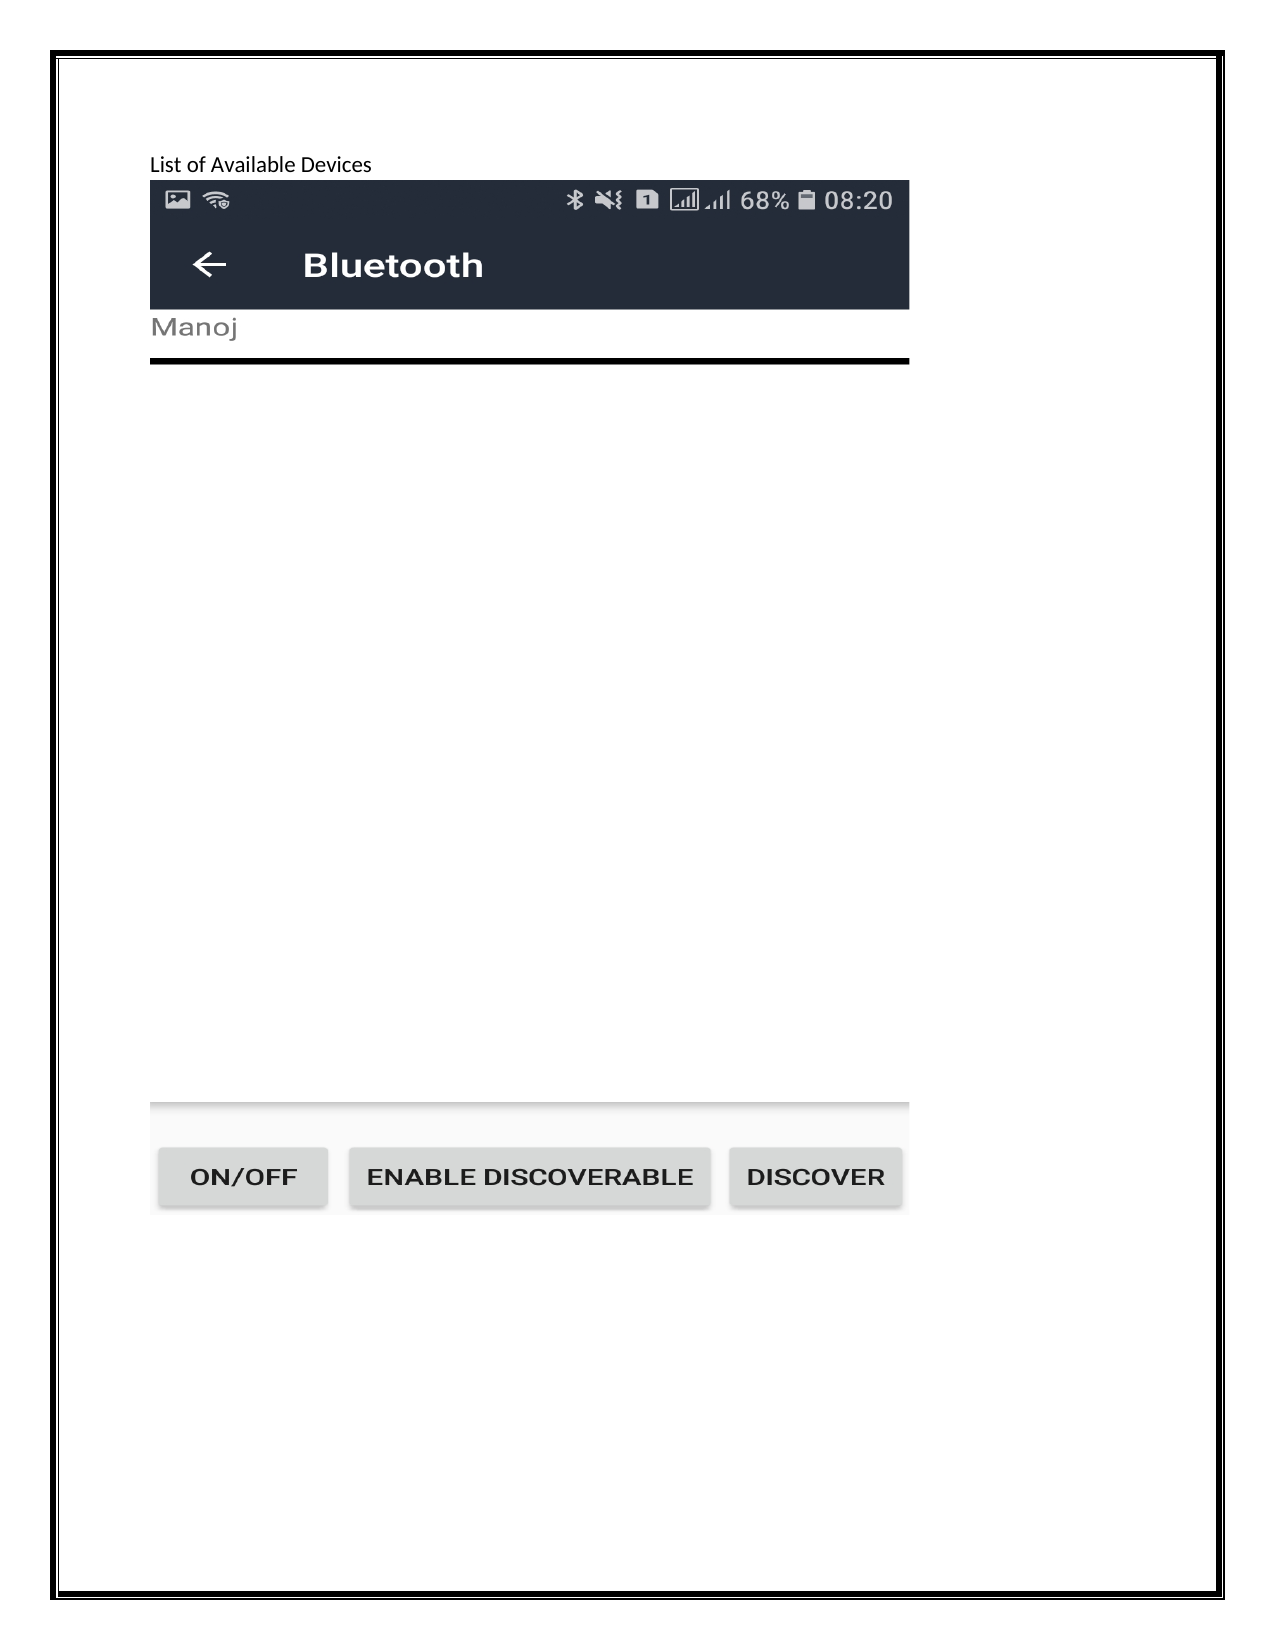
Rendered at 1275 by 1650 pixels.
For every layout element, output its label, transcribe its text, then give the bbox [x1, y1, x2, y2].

picture [150, 180, 910, 1215]
